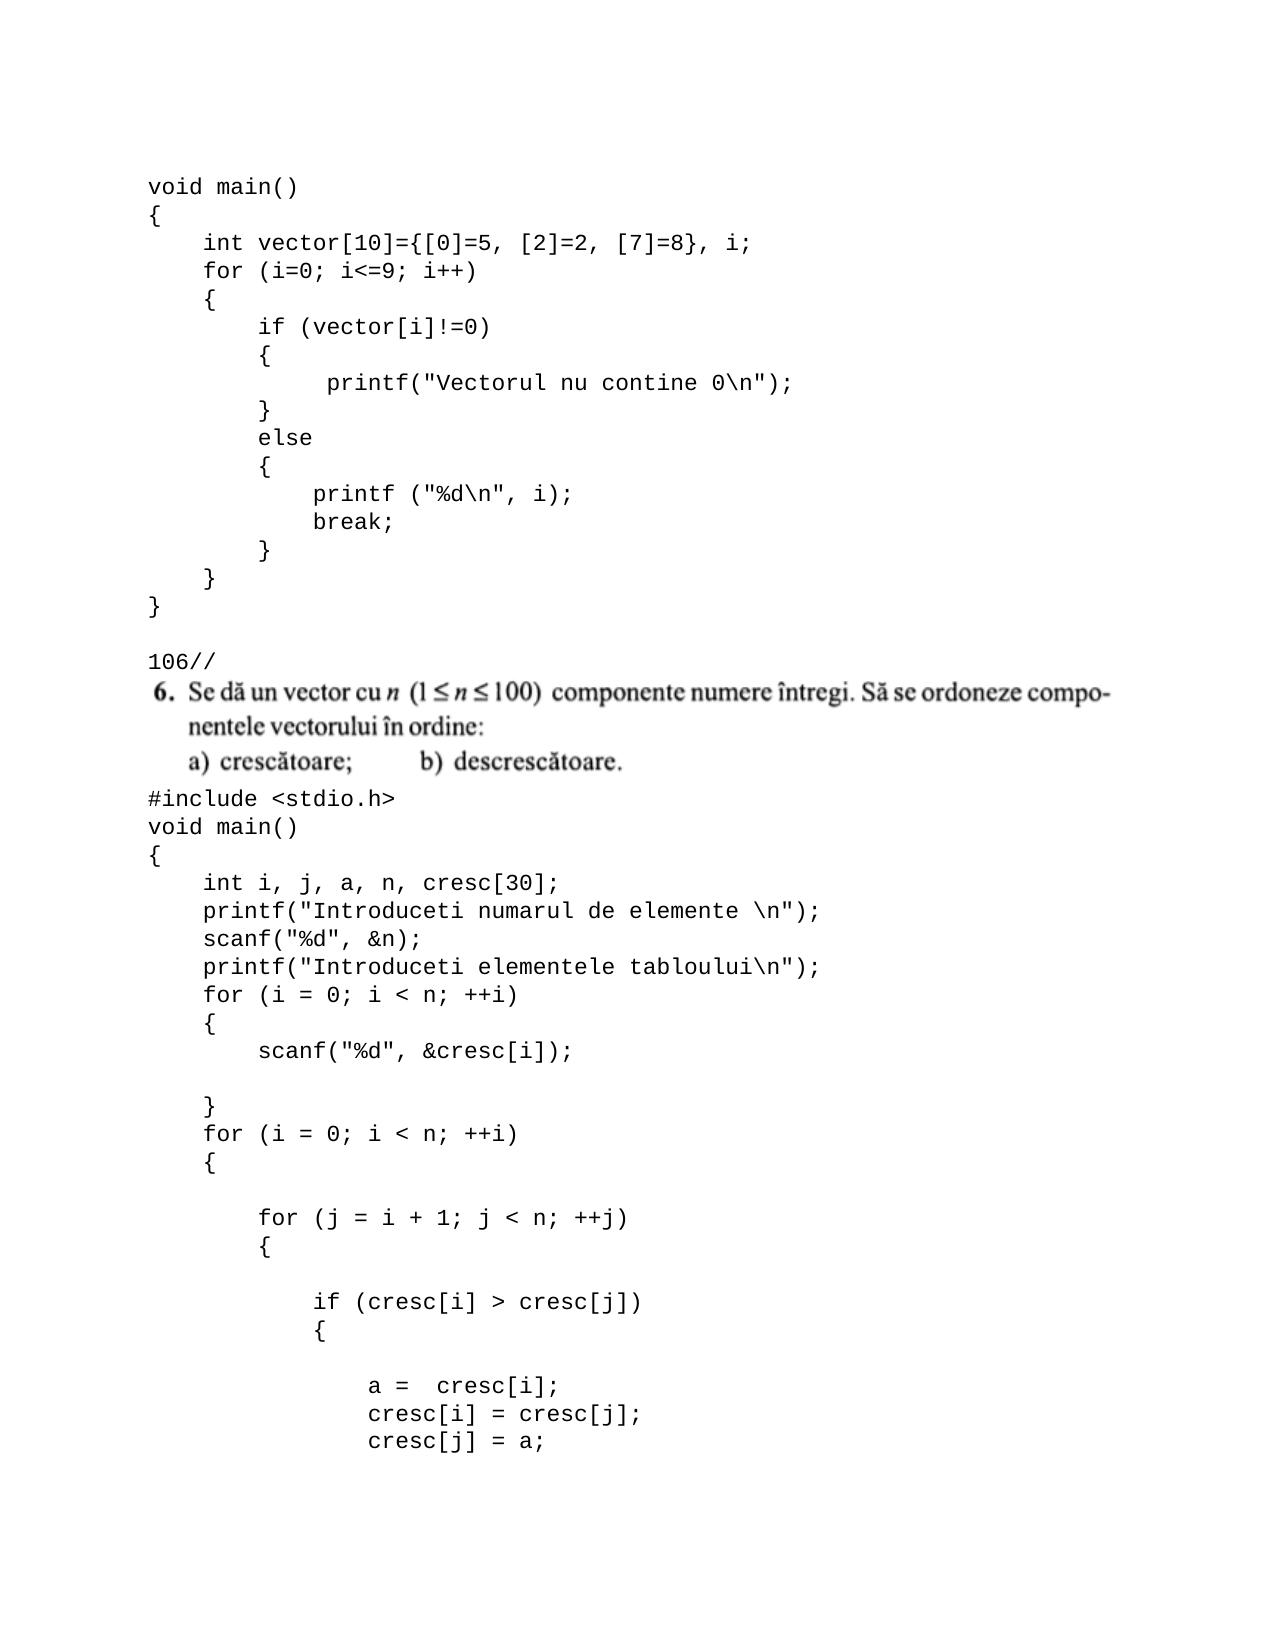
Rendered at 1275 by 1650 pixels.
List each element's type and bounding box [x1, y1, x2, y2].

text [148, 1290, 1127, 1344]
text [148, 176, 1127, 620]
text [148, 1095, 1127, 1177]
picture [147, 678, 1128, 786]
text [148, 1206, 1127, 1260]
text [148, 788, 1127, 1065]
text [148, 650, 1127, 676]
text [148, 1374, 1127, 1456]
